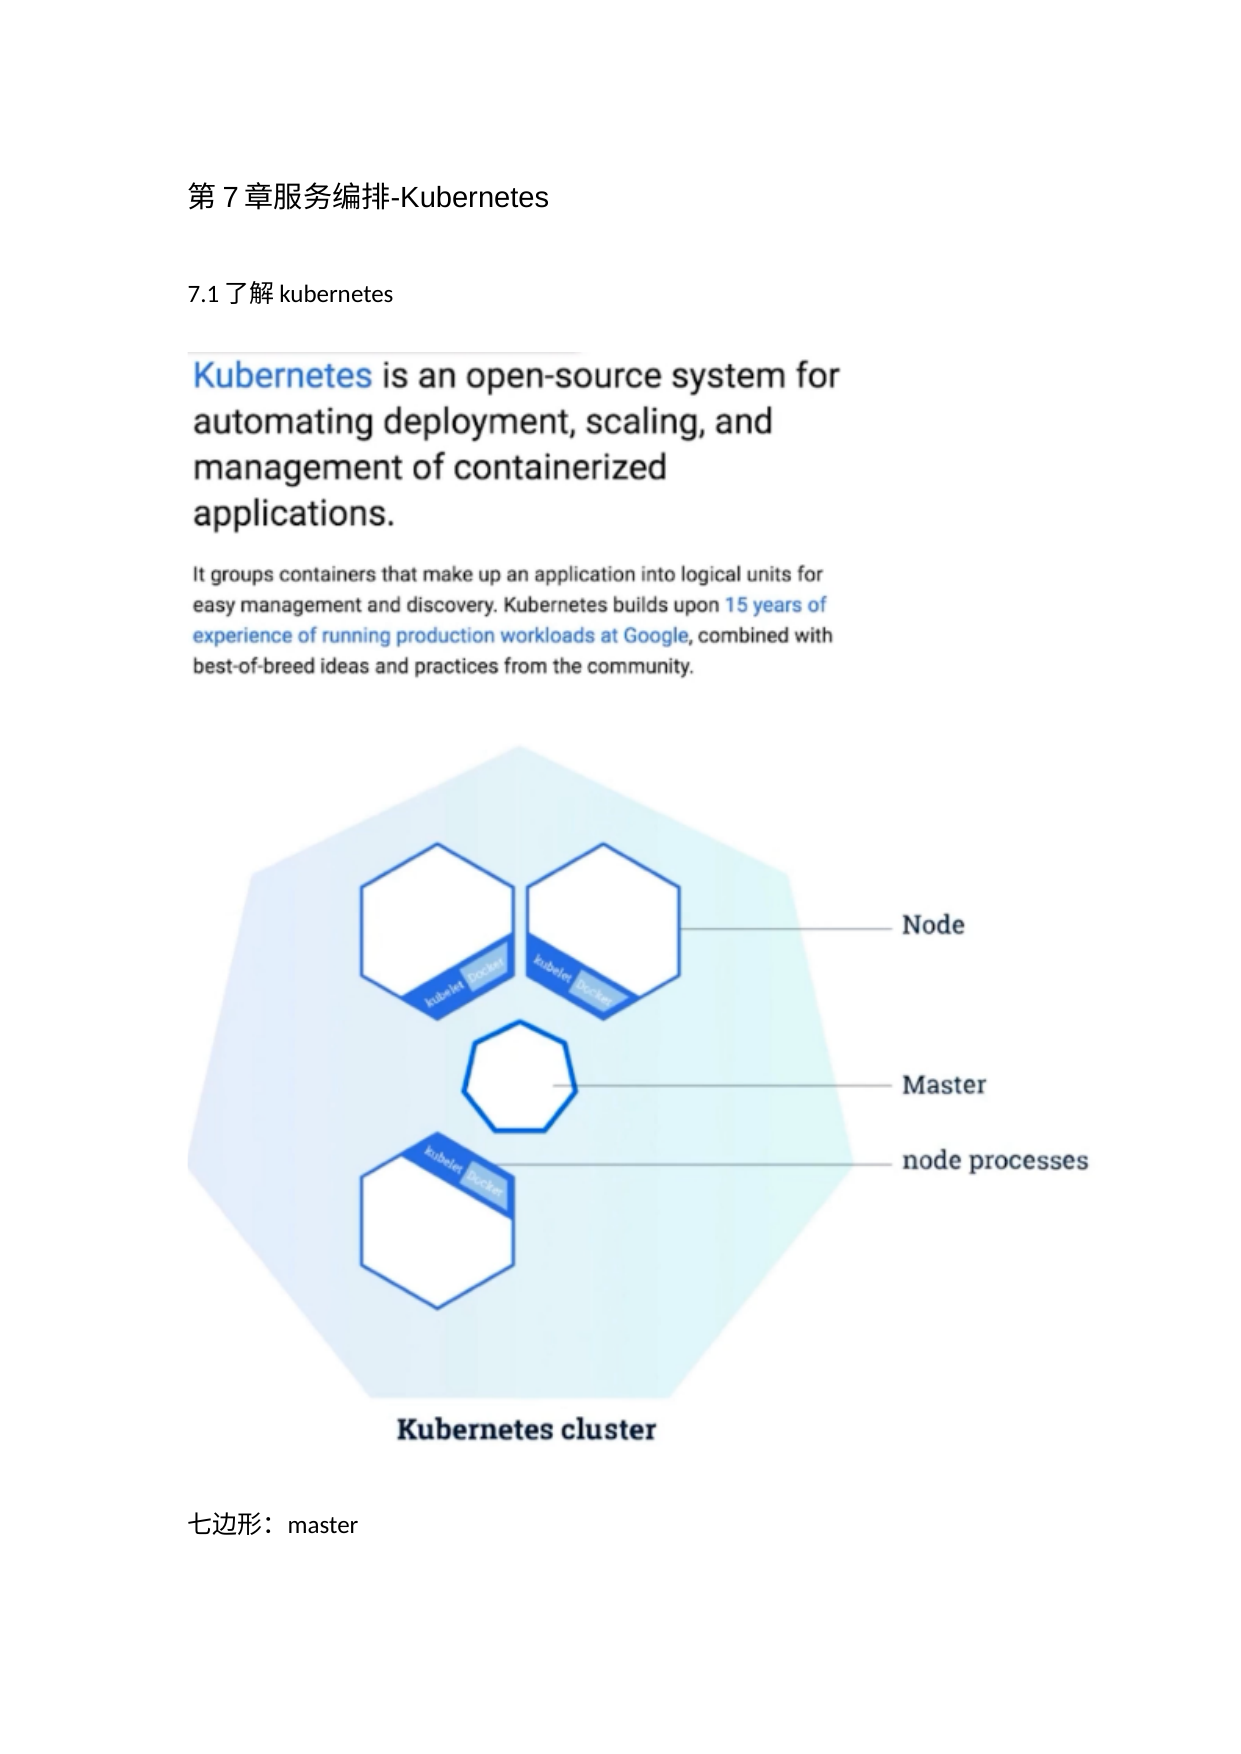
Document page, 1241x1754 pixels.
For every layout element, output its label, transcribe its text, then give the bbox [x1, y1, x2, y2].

subtitle 7.1了解kubernetes [187, 259, 1053, 324]
picture [187, 352, 849, 701]
text 七边形：master [187, 1490, 1053, 1555]
subtitle 第7章服务编排-Kubernetes [187, 162, 1053, 227]
picture [187, 742, 1102, 1459]
